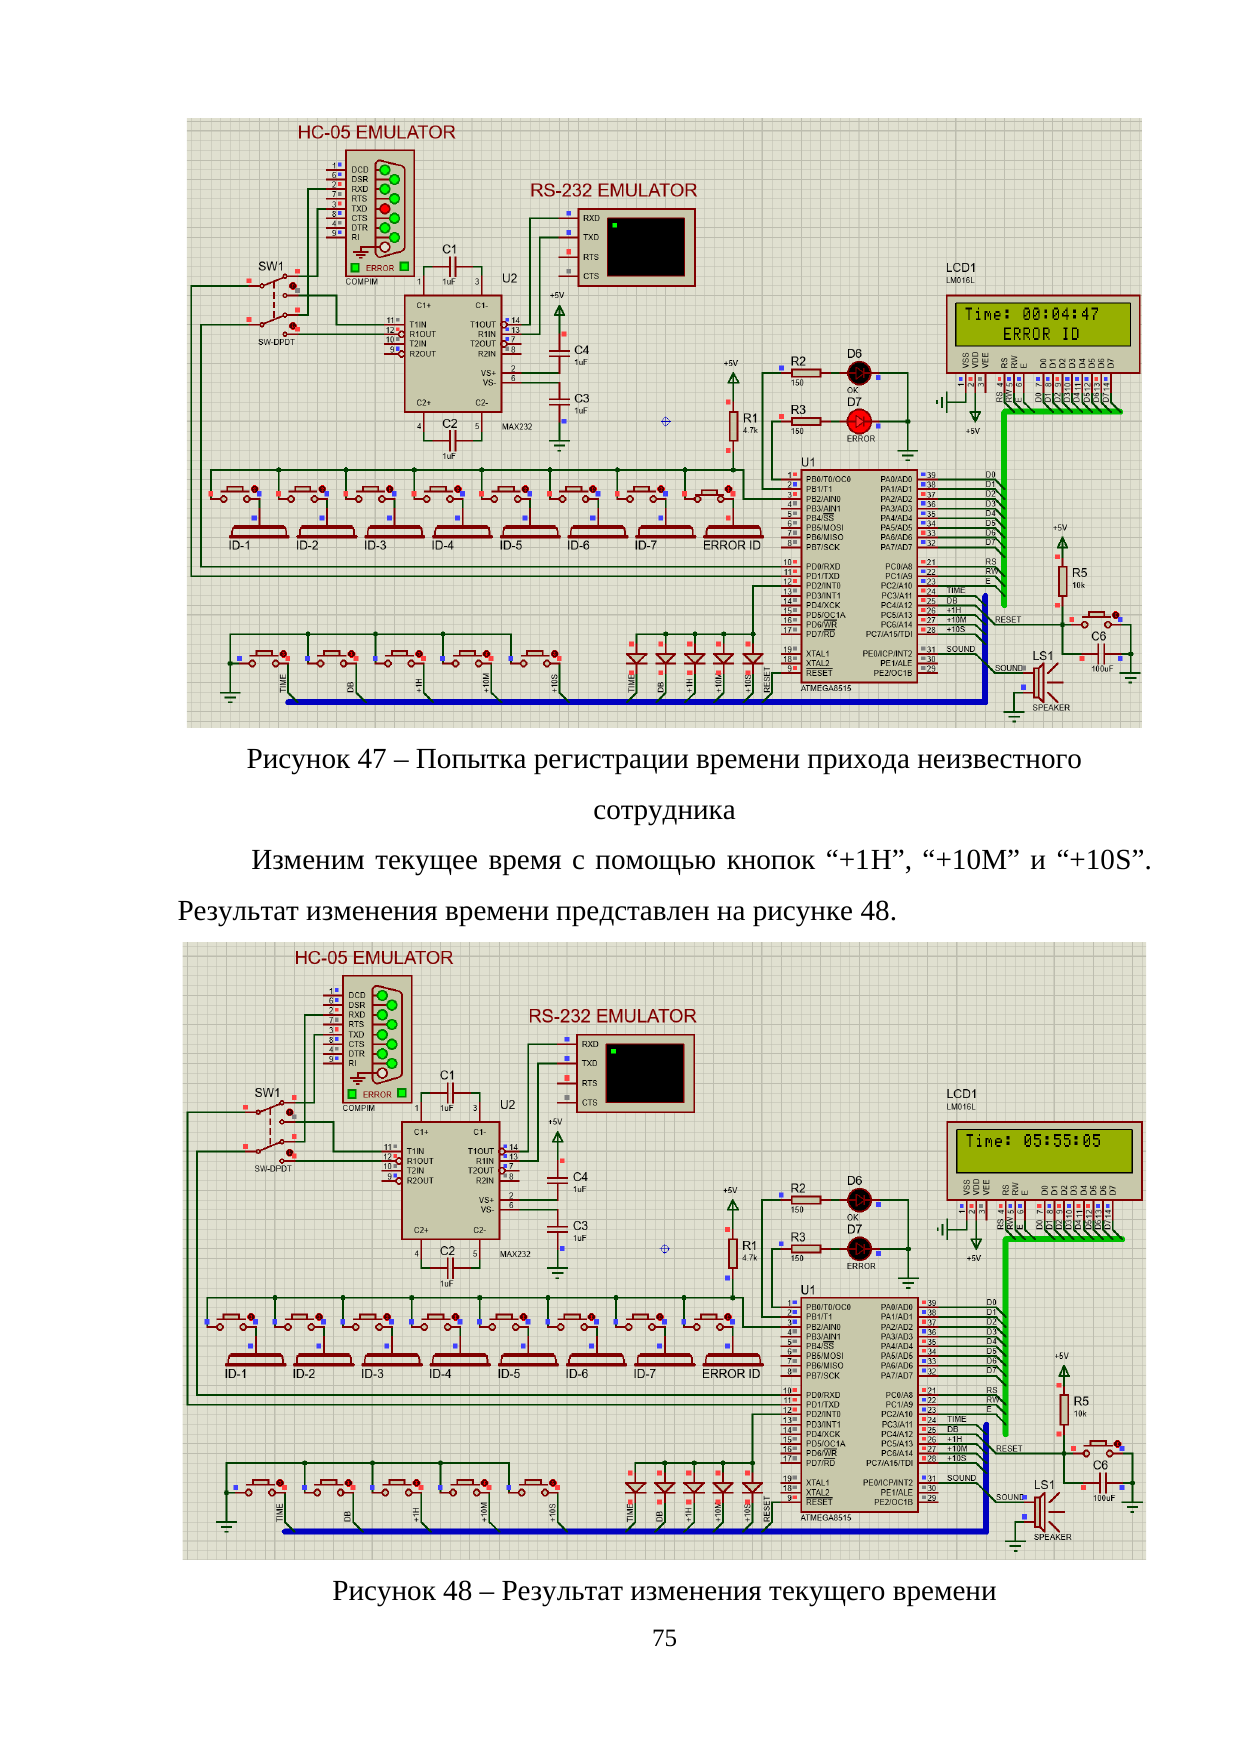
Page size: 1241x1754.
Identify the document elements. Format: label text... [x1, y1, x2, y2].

text Рисунок 47 – Попытка регистрации времени прихода неизвестного сотрудника [177, 742, 1152, 826]
picture [182, 942, 1147, 1560]
picture [186, 118, 1142, 728]
text Рисунок 48 – Результат изменения текущего времени [177, 1573, 1152, 1607]
text Изменим текущее время с помощью кнопок “+1H”, “+10M” и “+10S”. Результат изменения времени представлен на рисунке 48. [177, 842, 1152, 926]
